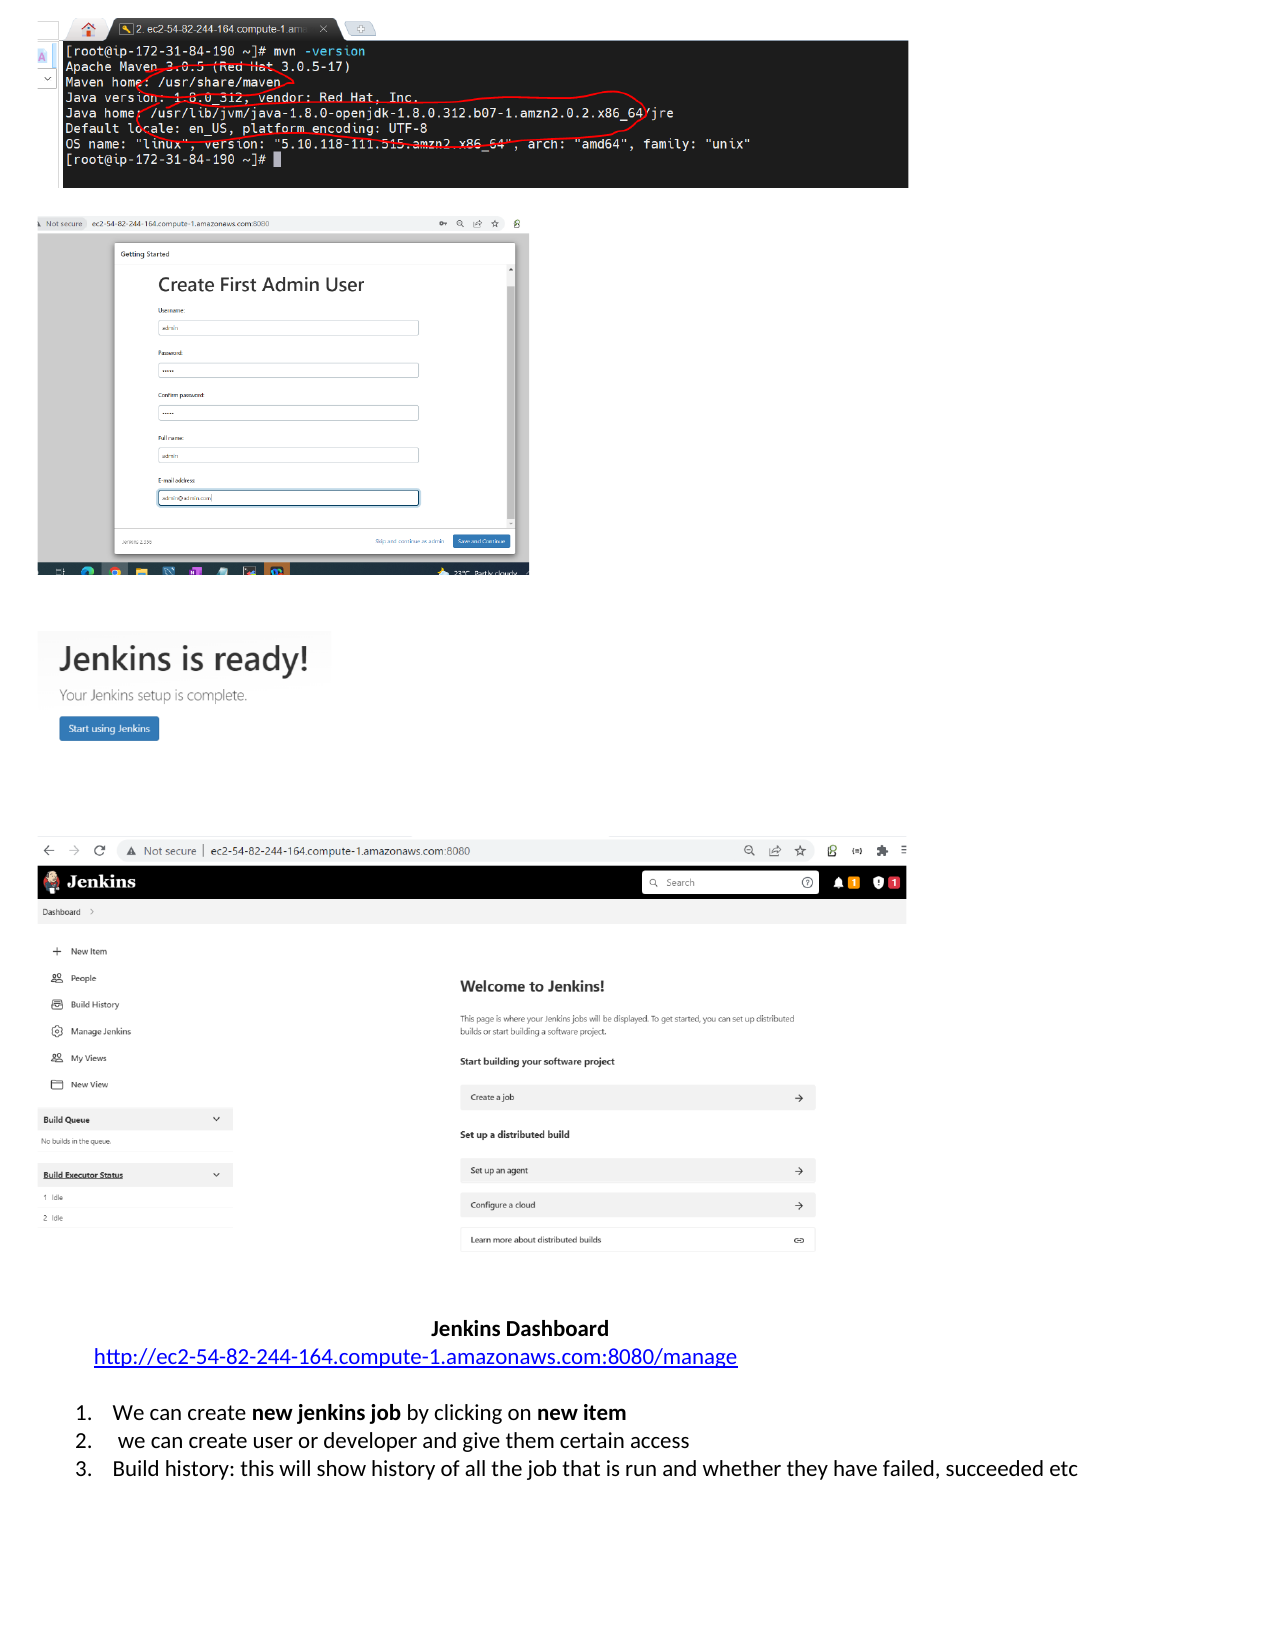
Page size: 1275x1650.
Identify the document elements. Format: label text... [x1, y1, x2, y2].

list we can create user or developer and give them certain access [75, 1426, 1228, 1454]
text http://ec2-54-82-244-164.compute-1.amazonaws.com:8080/manage [94, 1342, 1228, 1370]
picture [37, 215, 530, 575]
text Jenkins Dashboard [431, 1314, 1228, 1342]
picture [37, 18, 909, 188]
list We can create new jenkins job by clicking on new item [75, 1398, 1228, 1426]
list Build history: this will show history of all the job that is run and whether they have failed, succeeded etc [75, 1454, 1228, 1482]
picture [37, 836, 907, 1286]
picture [37, 631, 332, 780]
